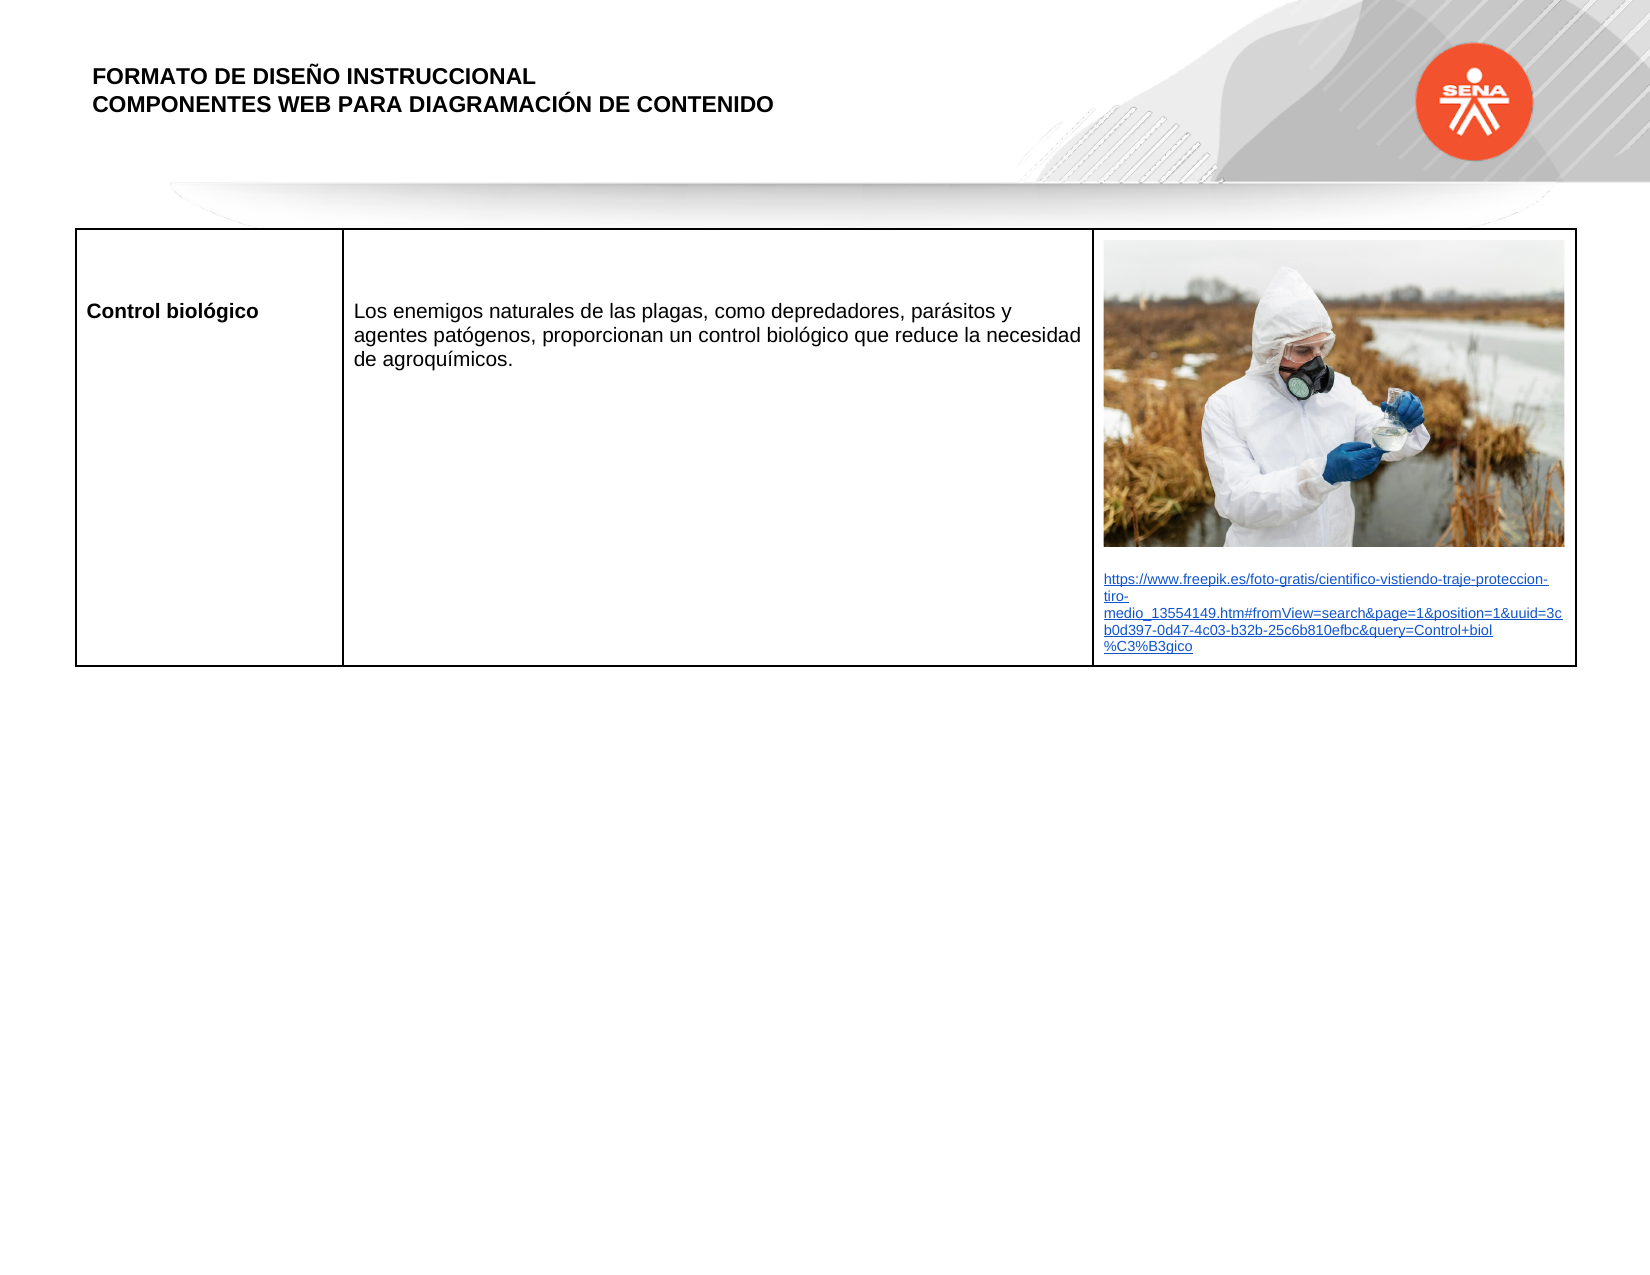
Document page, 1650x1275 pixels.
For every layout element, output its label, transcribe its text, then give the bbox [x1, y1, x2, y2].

table_cell https://www.freepik.es/foto-gratis/cientifico-vistiendo-traje-proteccion-tiro-medio_13554149.htm#fromView=search&page=1&position=1&uuid=3cb0d397-0d47-4c03-b32b-25c6b810efbc&query=Control+biol%C3%B3gico [1094, 230, 1575, 665]
table_cell Control biológico [77, 230, 342, 665]
picture [0, 0, 1650, 229]
picture [1103, 240, 1565, 547]
table_cell Los enemigos naturales de las plagas, como depredadores, parásitos y agentes patógenos, proporcionan un control biológico que reduce la necesidad de agroquímicos. [344, 230, 1092, 665]
